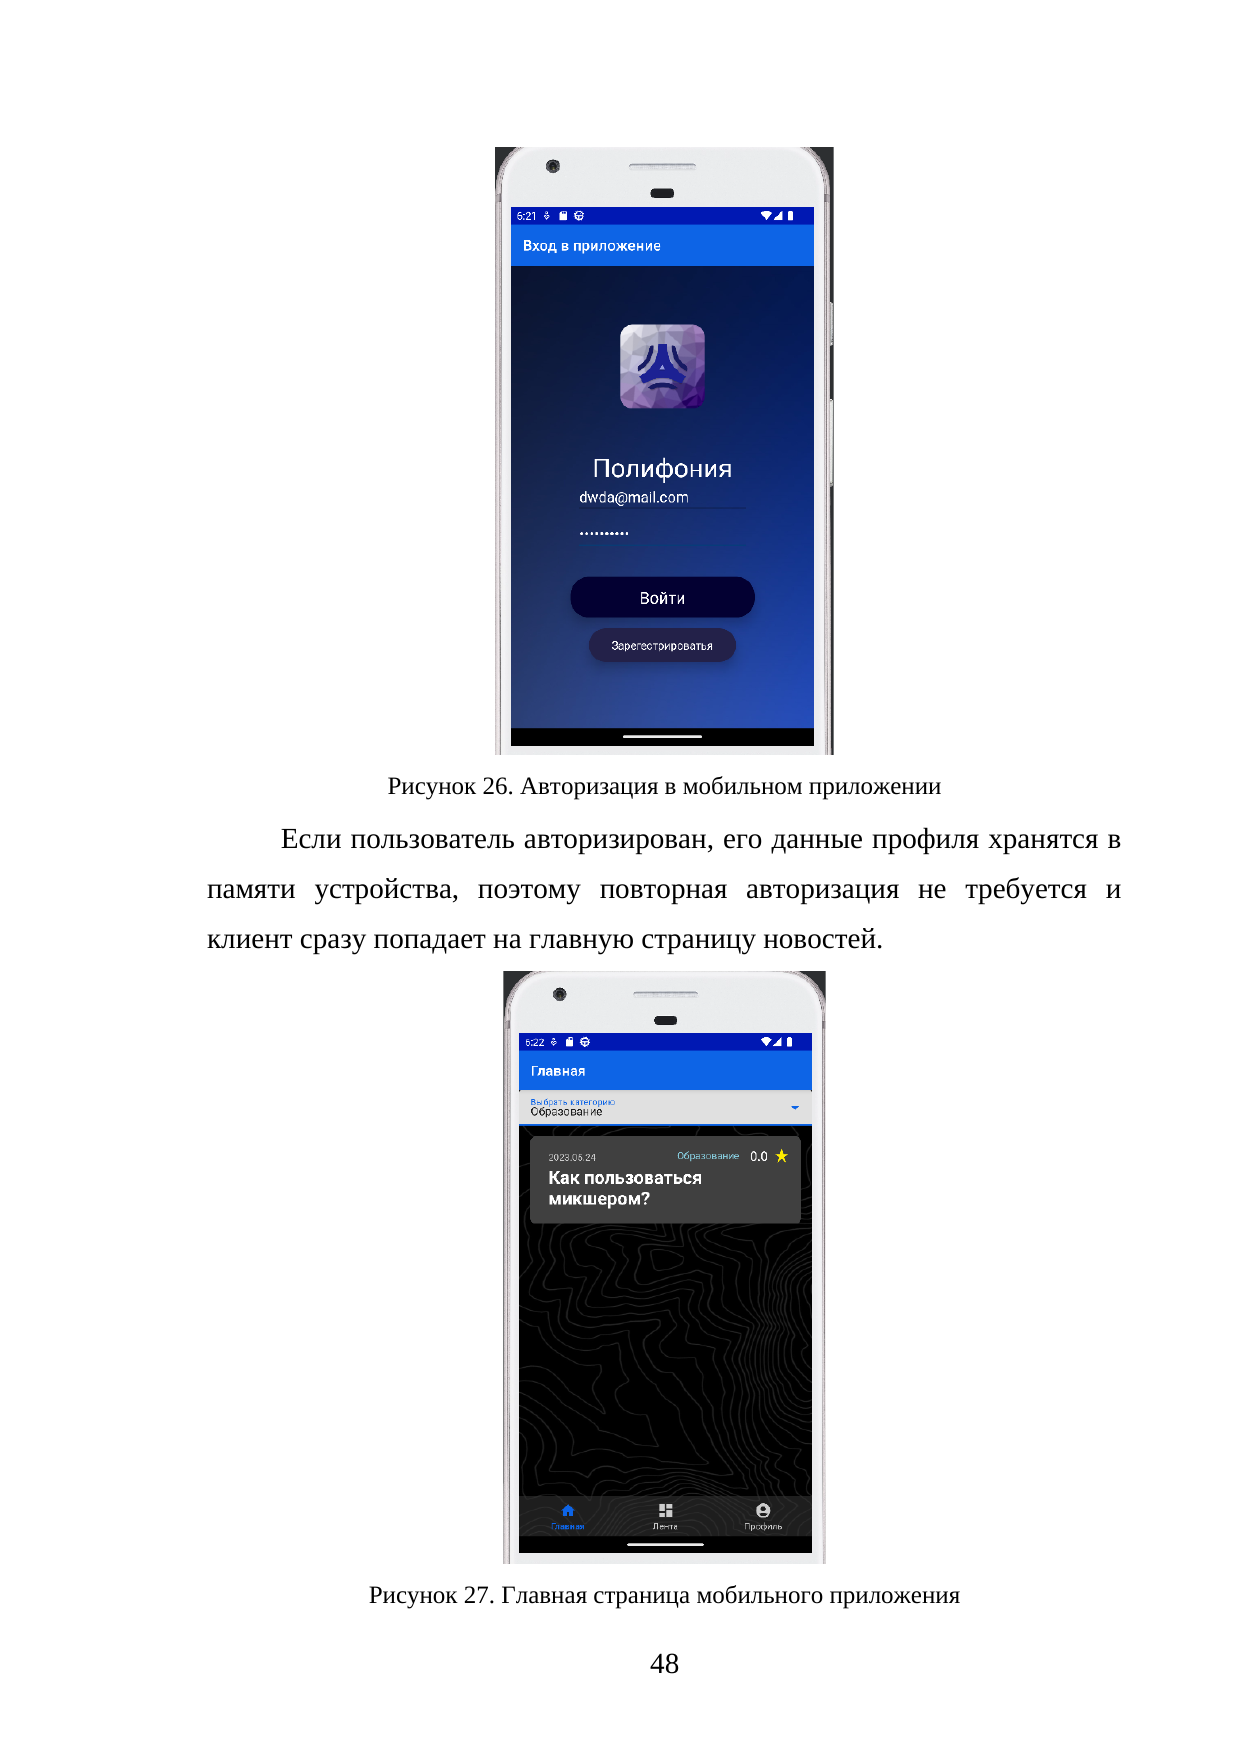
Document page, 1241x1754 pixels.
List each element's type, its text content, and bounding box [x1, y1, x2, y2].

picture [503, 971, 826, 1564]
text Если пользователь авторизирован, его данные профиля хранятся в памяти устройства, поэтому повторная авторизация не требуется и клиент сразу попадает на главную страницу новостей. [207, 821, 1122, 955]
picture [495, 147, 834, 755]
